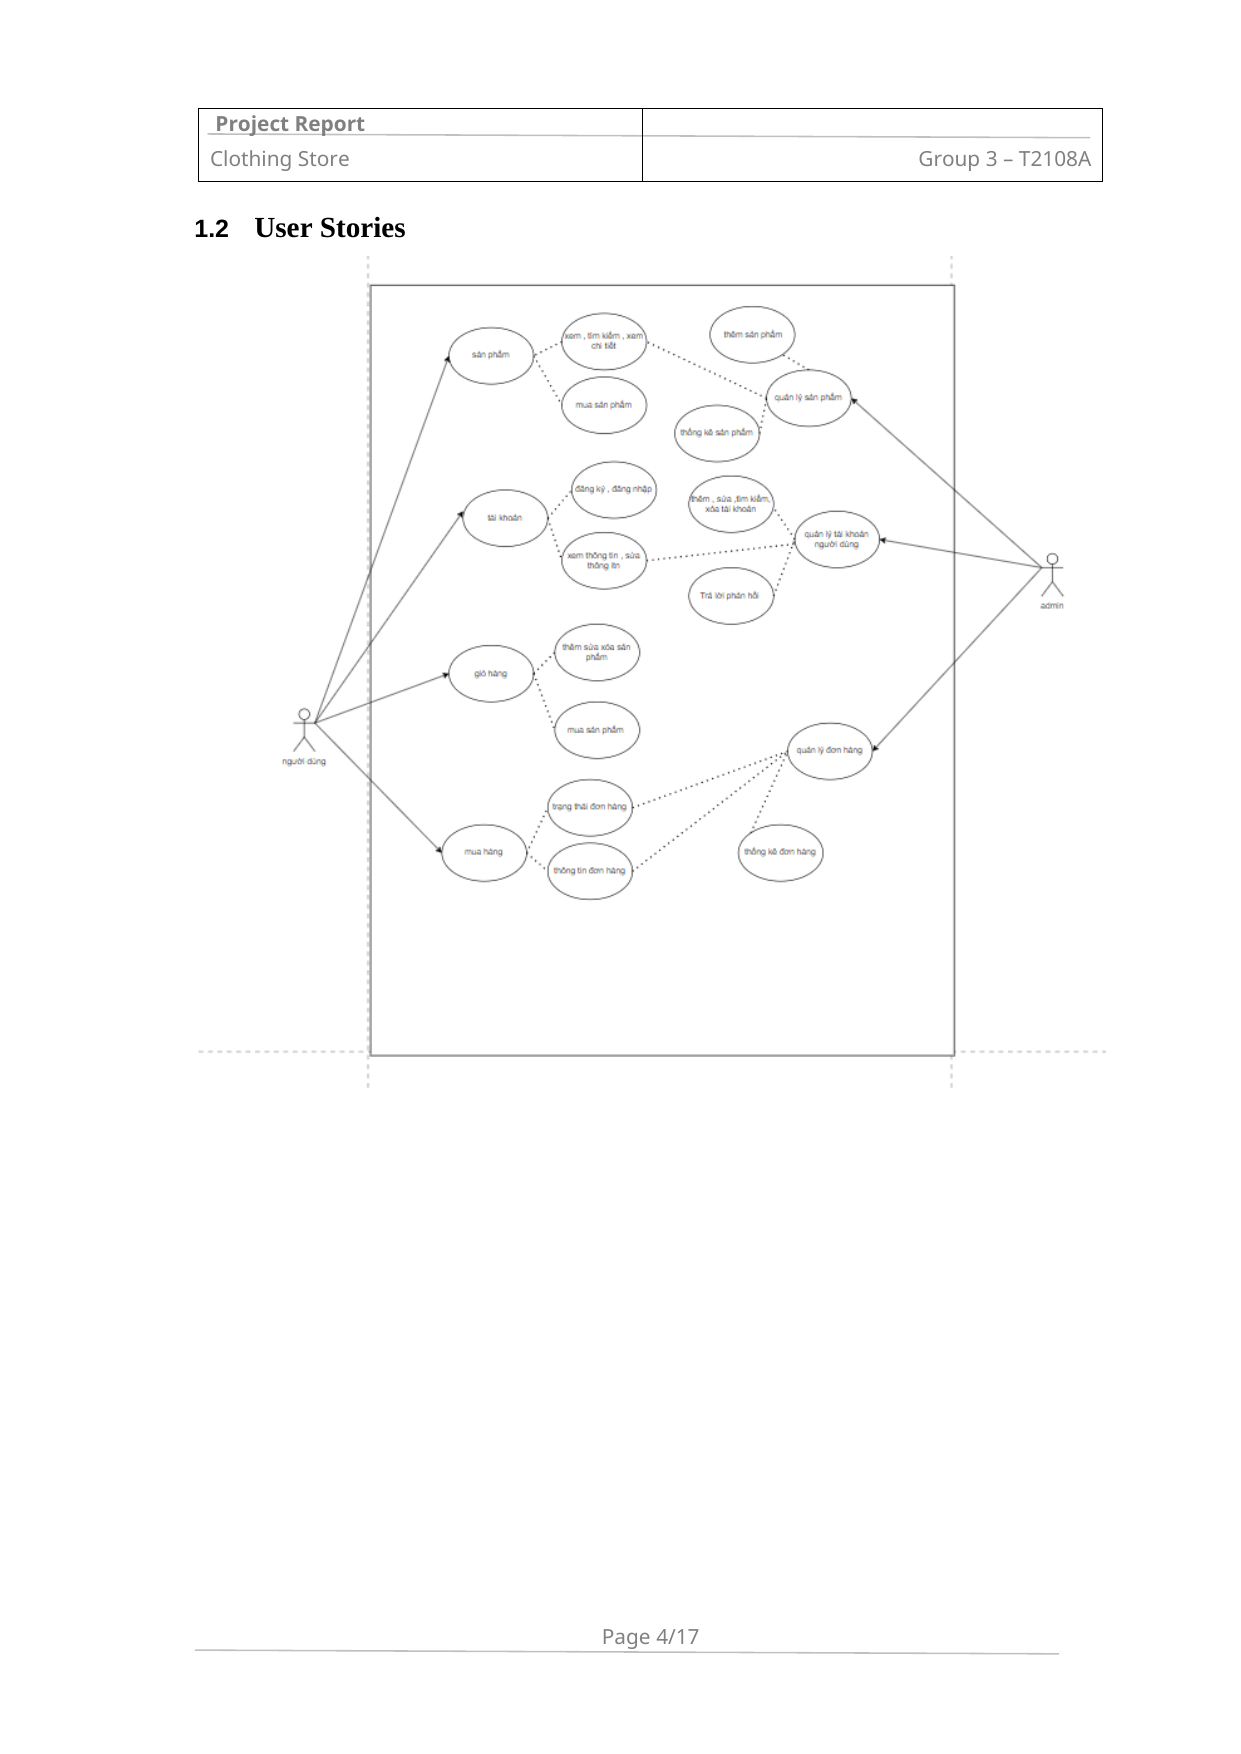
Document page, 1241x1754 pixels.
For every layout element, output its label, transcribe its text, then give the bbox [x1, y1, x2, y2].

subtitle User Stories [194, 210, 1106, 244]
picture [195, 256, 1106, 1092]
